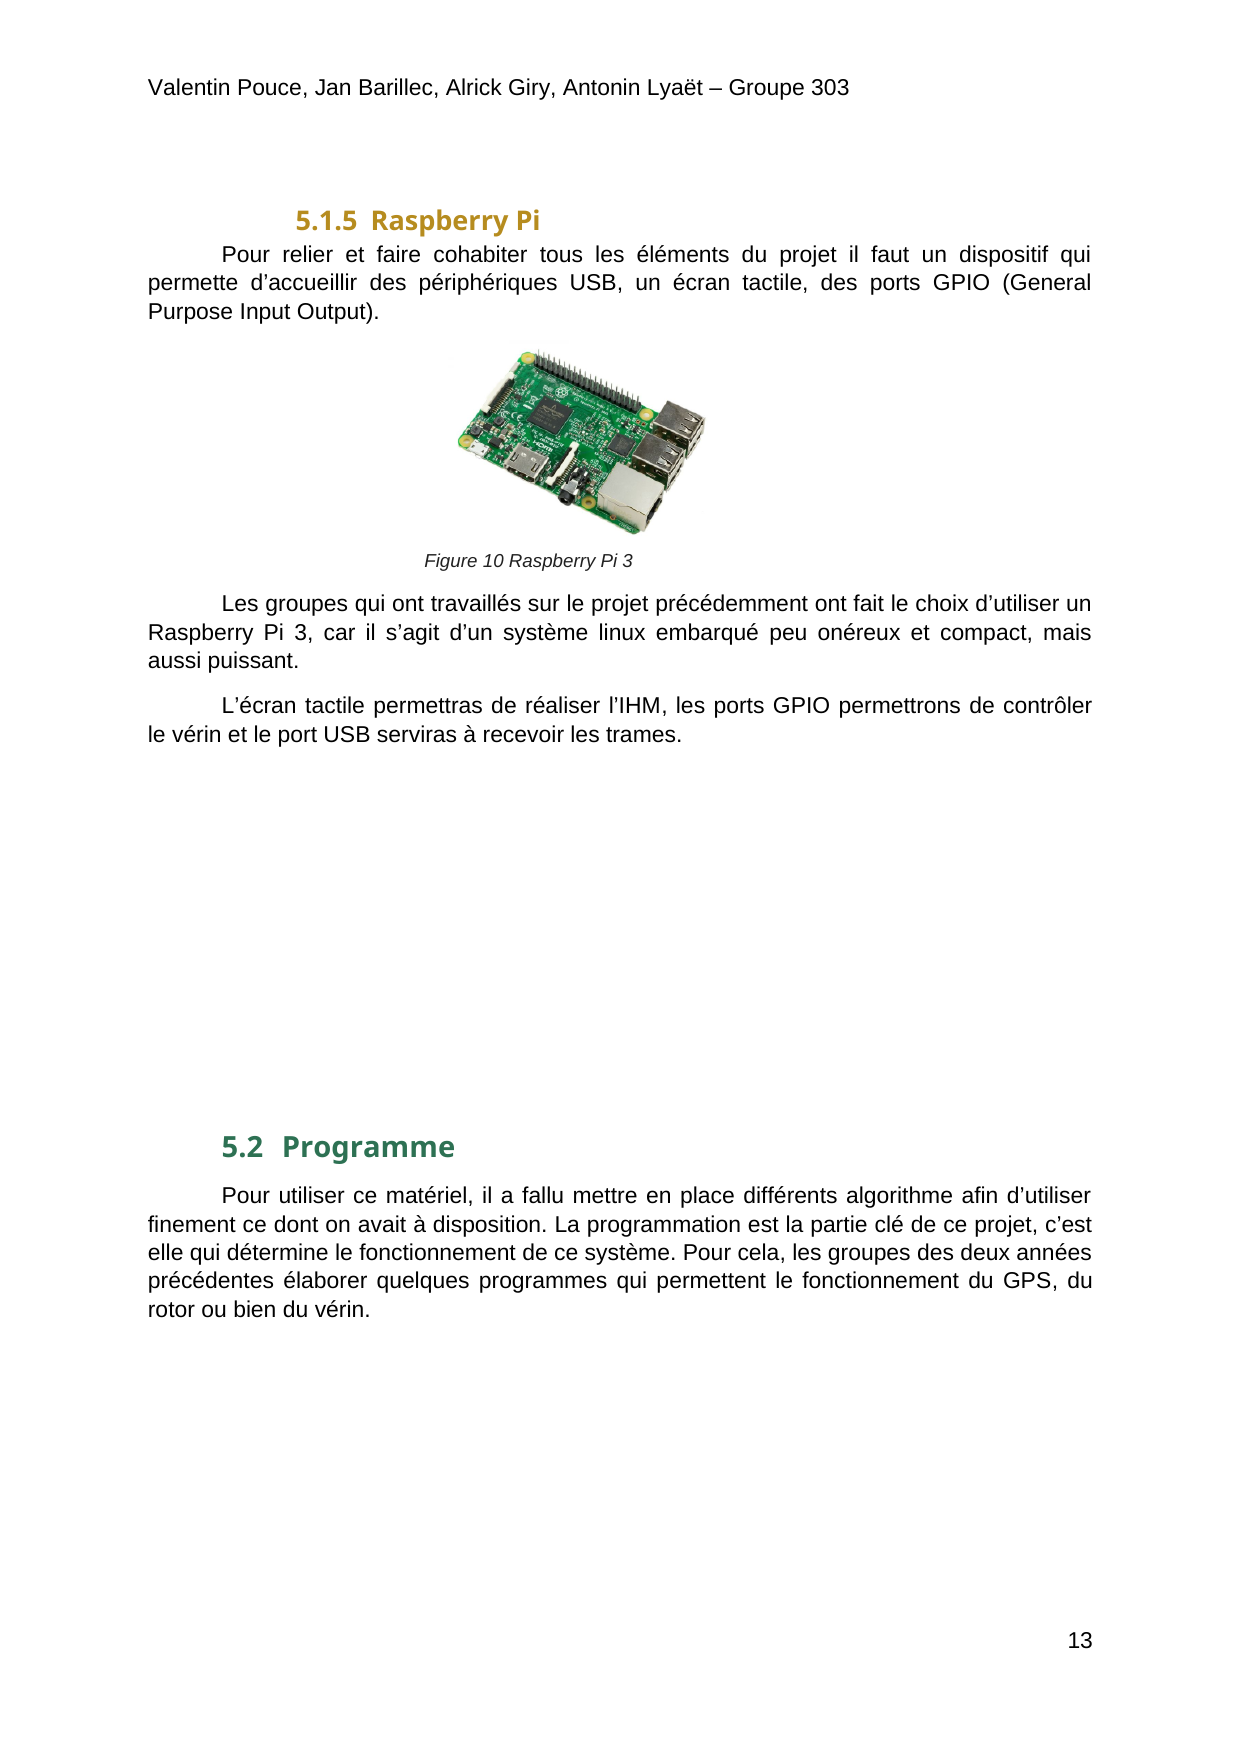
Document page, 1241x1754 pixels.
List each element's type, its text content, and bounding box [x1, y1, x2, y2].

text Pour utiliser ce matériel, il a fallu mettre en place différents algorithme afin d’utiliser finement ce dont on avait à disposition. La programmation est la partie clé de ce projet, c’est elle qui détermine le fonctionnement de ce système. Pour cela, les groupes des deux années précédentes élaborer quelques programmes qui permettent le fonctionnement du GPS, du rotor ou bien du vérin. [148, 1182, 1093, 1322]
subtitle Programme [221, 1127, 1093, 1166]
subtitle Raspberry Pi [295, 201, 1093, 238]
text Pour relier et faire cohabiter tous les éléments du projet il faut un dispositif qui permette d’accueillir des périphériques USB, un écran tactile, des ports GPIO (General Purpose Input Output). [148, 241, 1093, 324]
text L’écran tactile permettras de réaliser l’IHM, les ports GPIO permettrons de contrôler le vérin et le port USB serviras à recevoir les trames. [148, 692, 1093, 747]
text Les groupes qui ont travaillés sur le projet précédemment ont fait le choix d’utiliser un Raspberry Pi 3, car il s’agit d’un système linux embarqué peu onéreux et compact, mais aussi puissant. [148, 343, 1093, 674]
picture [424, 336, 722, 541]
